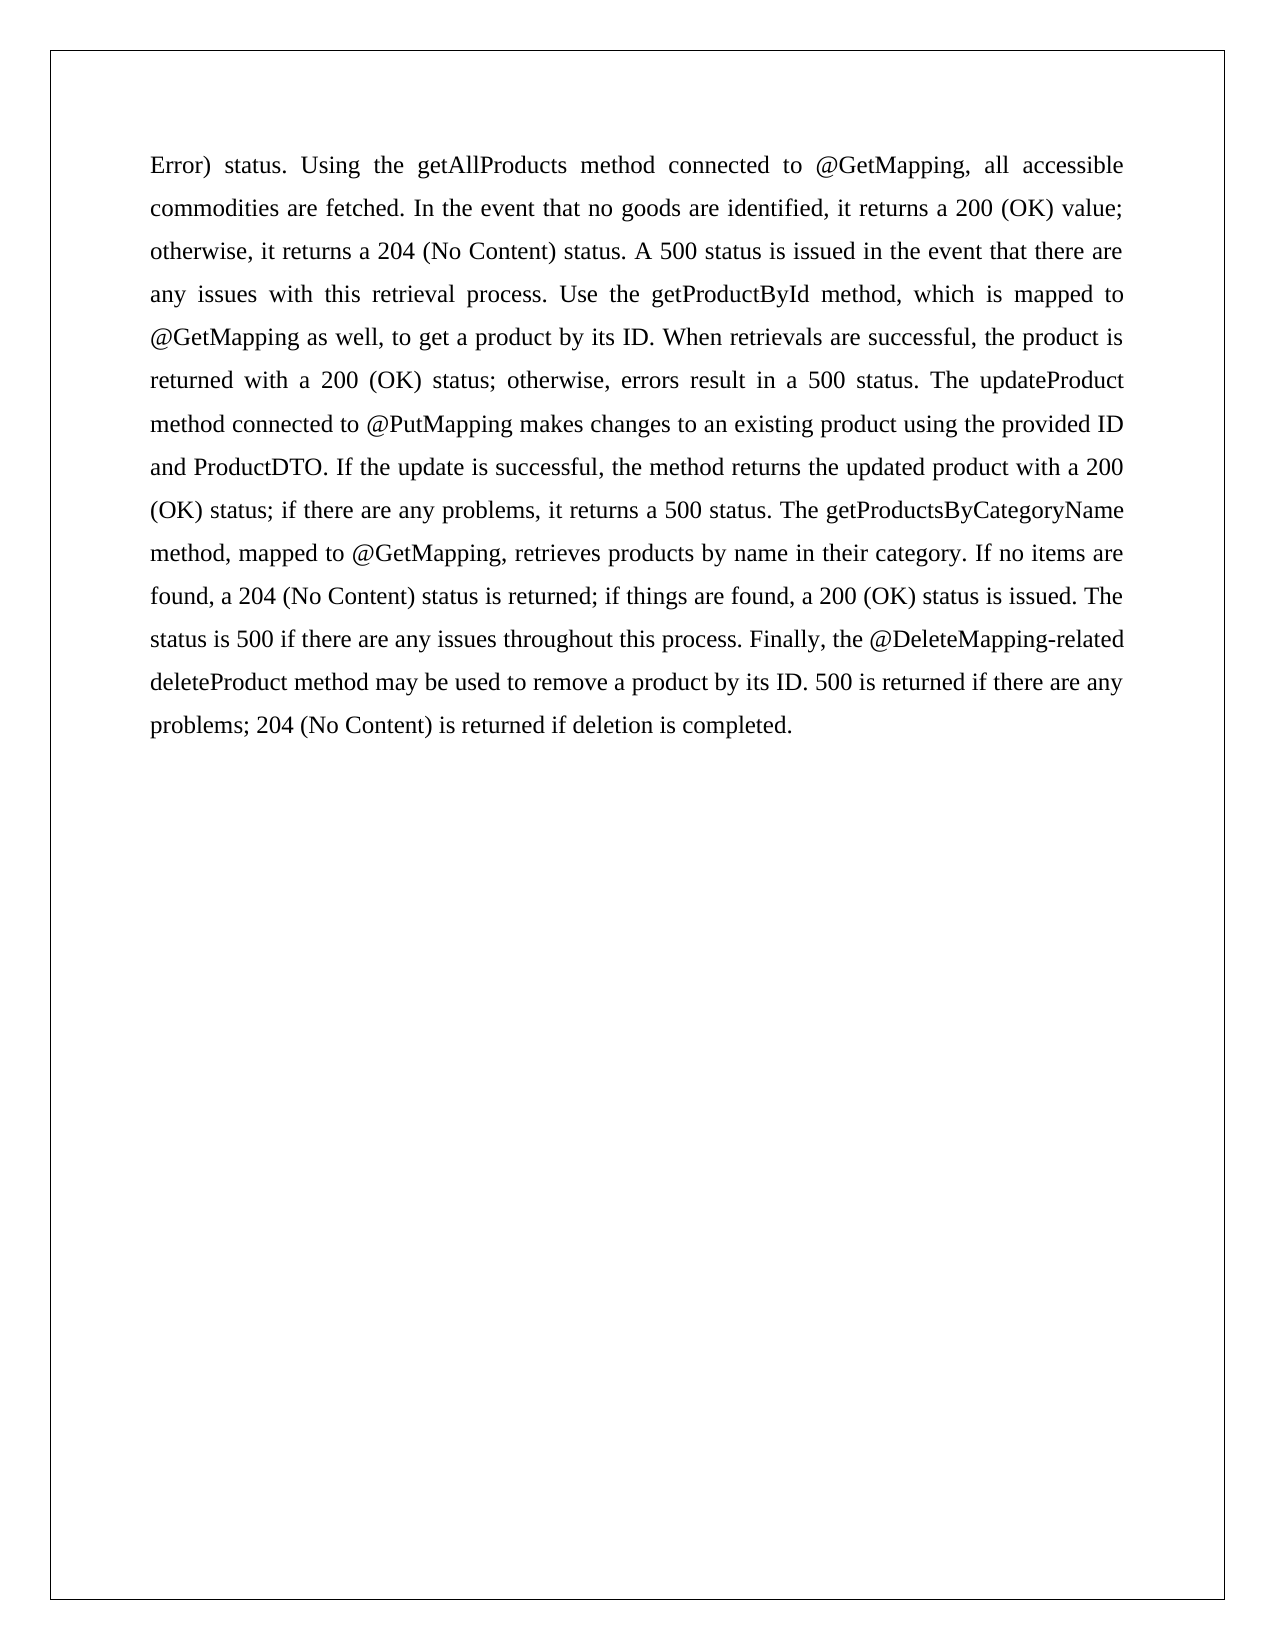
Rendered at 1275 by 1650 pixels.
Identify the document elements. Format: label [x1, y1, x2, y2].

list [150, 150, 1125, 739]
